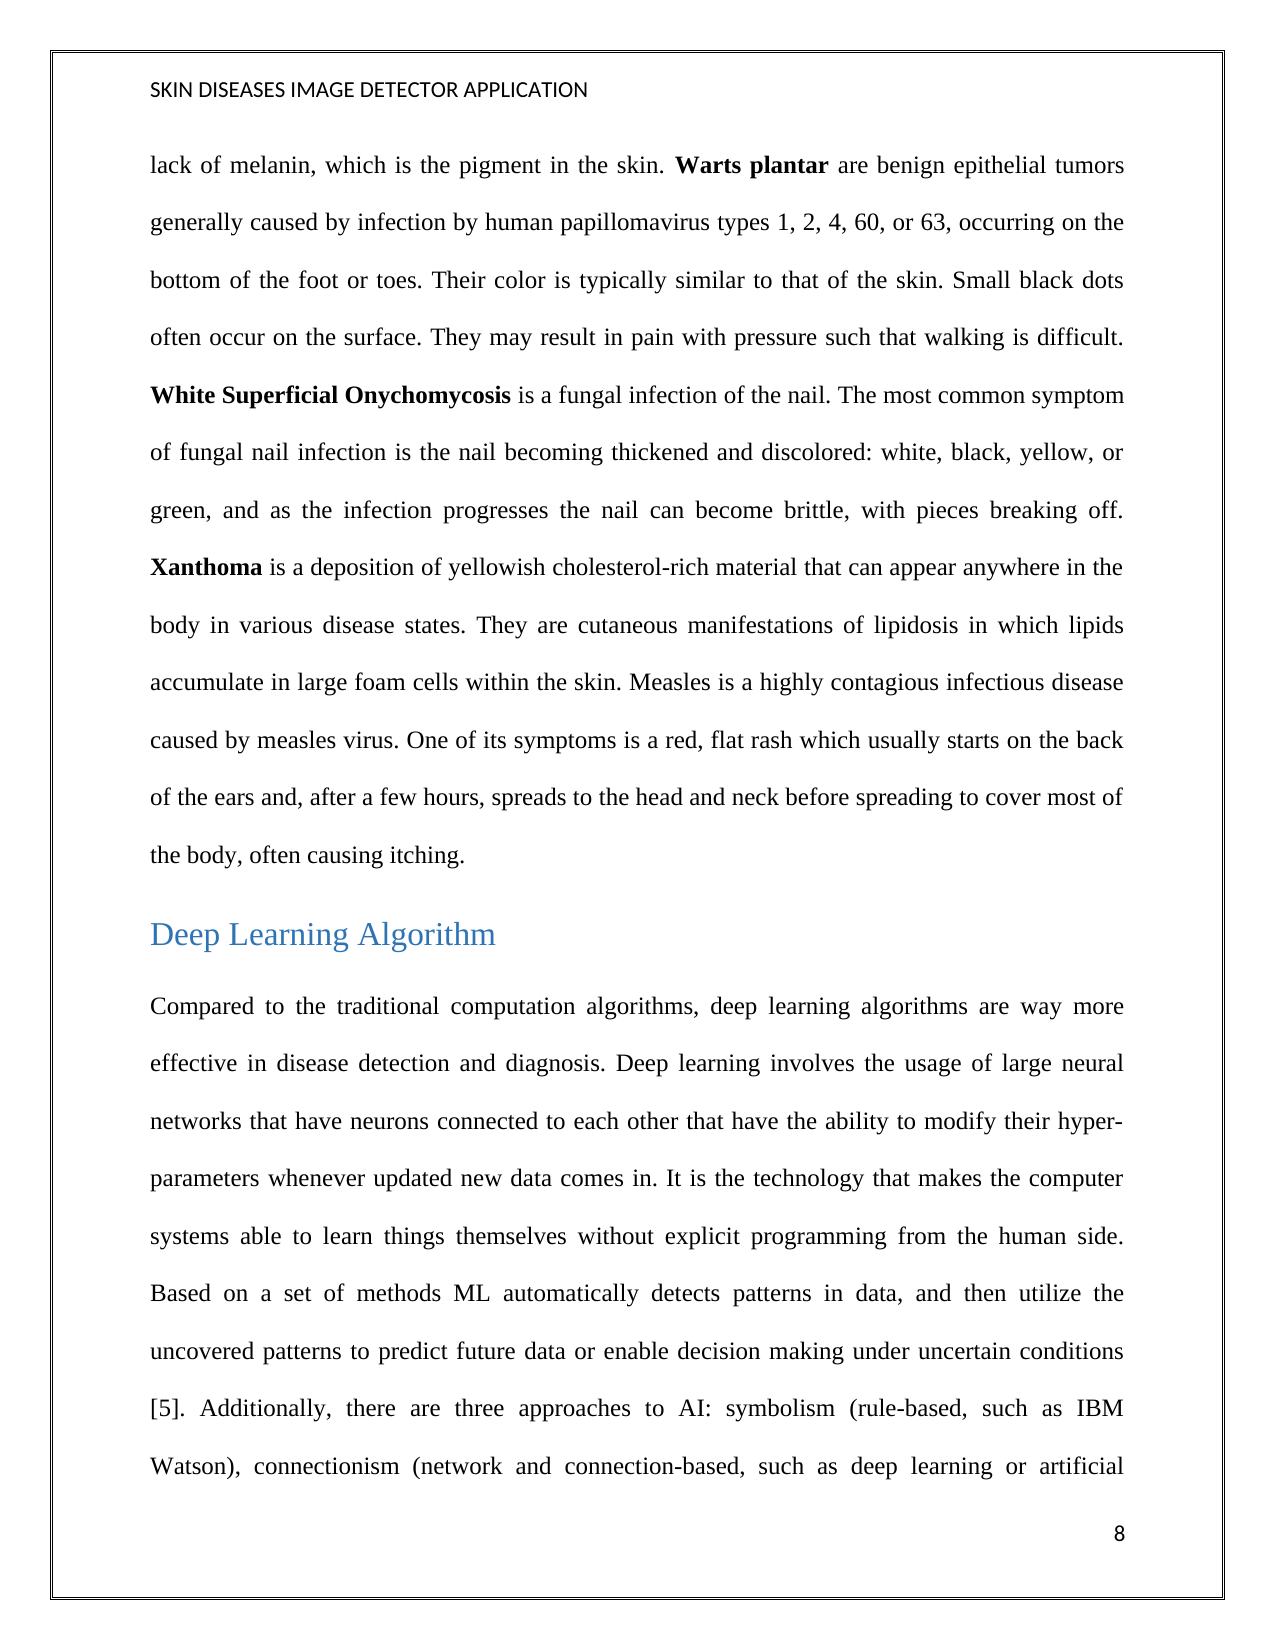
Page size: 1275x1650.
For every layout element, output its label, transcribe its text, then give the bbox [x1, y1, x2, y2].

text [150, 991, 1125, 1479]
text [150, 150, 1125, 869]
subtitle Deep Learning Algorithm [150, 914, 1125, 952]
